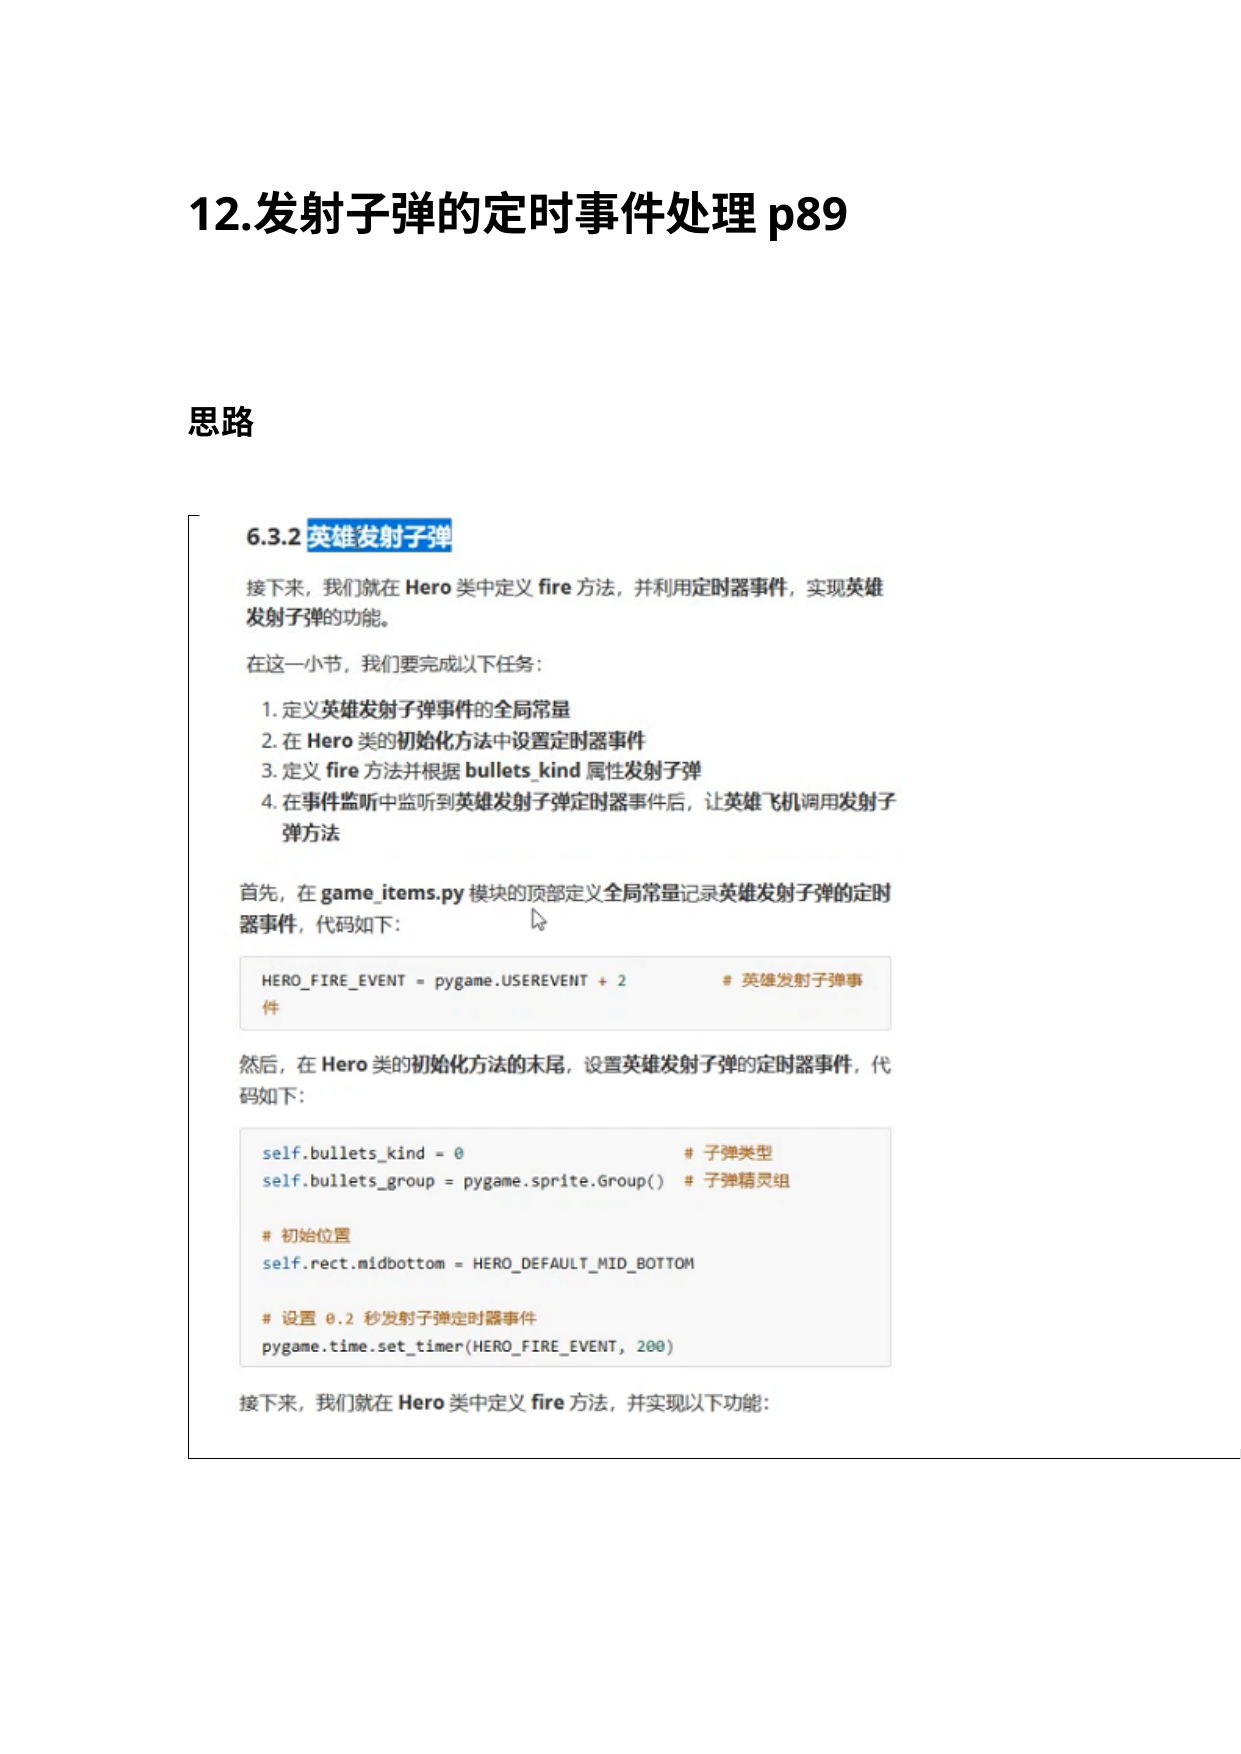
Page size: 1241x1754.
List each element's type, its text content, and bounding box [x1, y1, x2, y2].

table_header [189, 516, 1240, 1458]
subtitle 12.发射子弹的定时事件处理p89 [187, 162, 1053, 259]
picture [199, 515, 1241, 1449]
subtitle 思路 [187, 388, 1053, 453]
